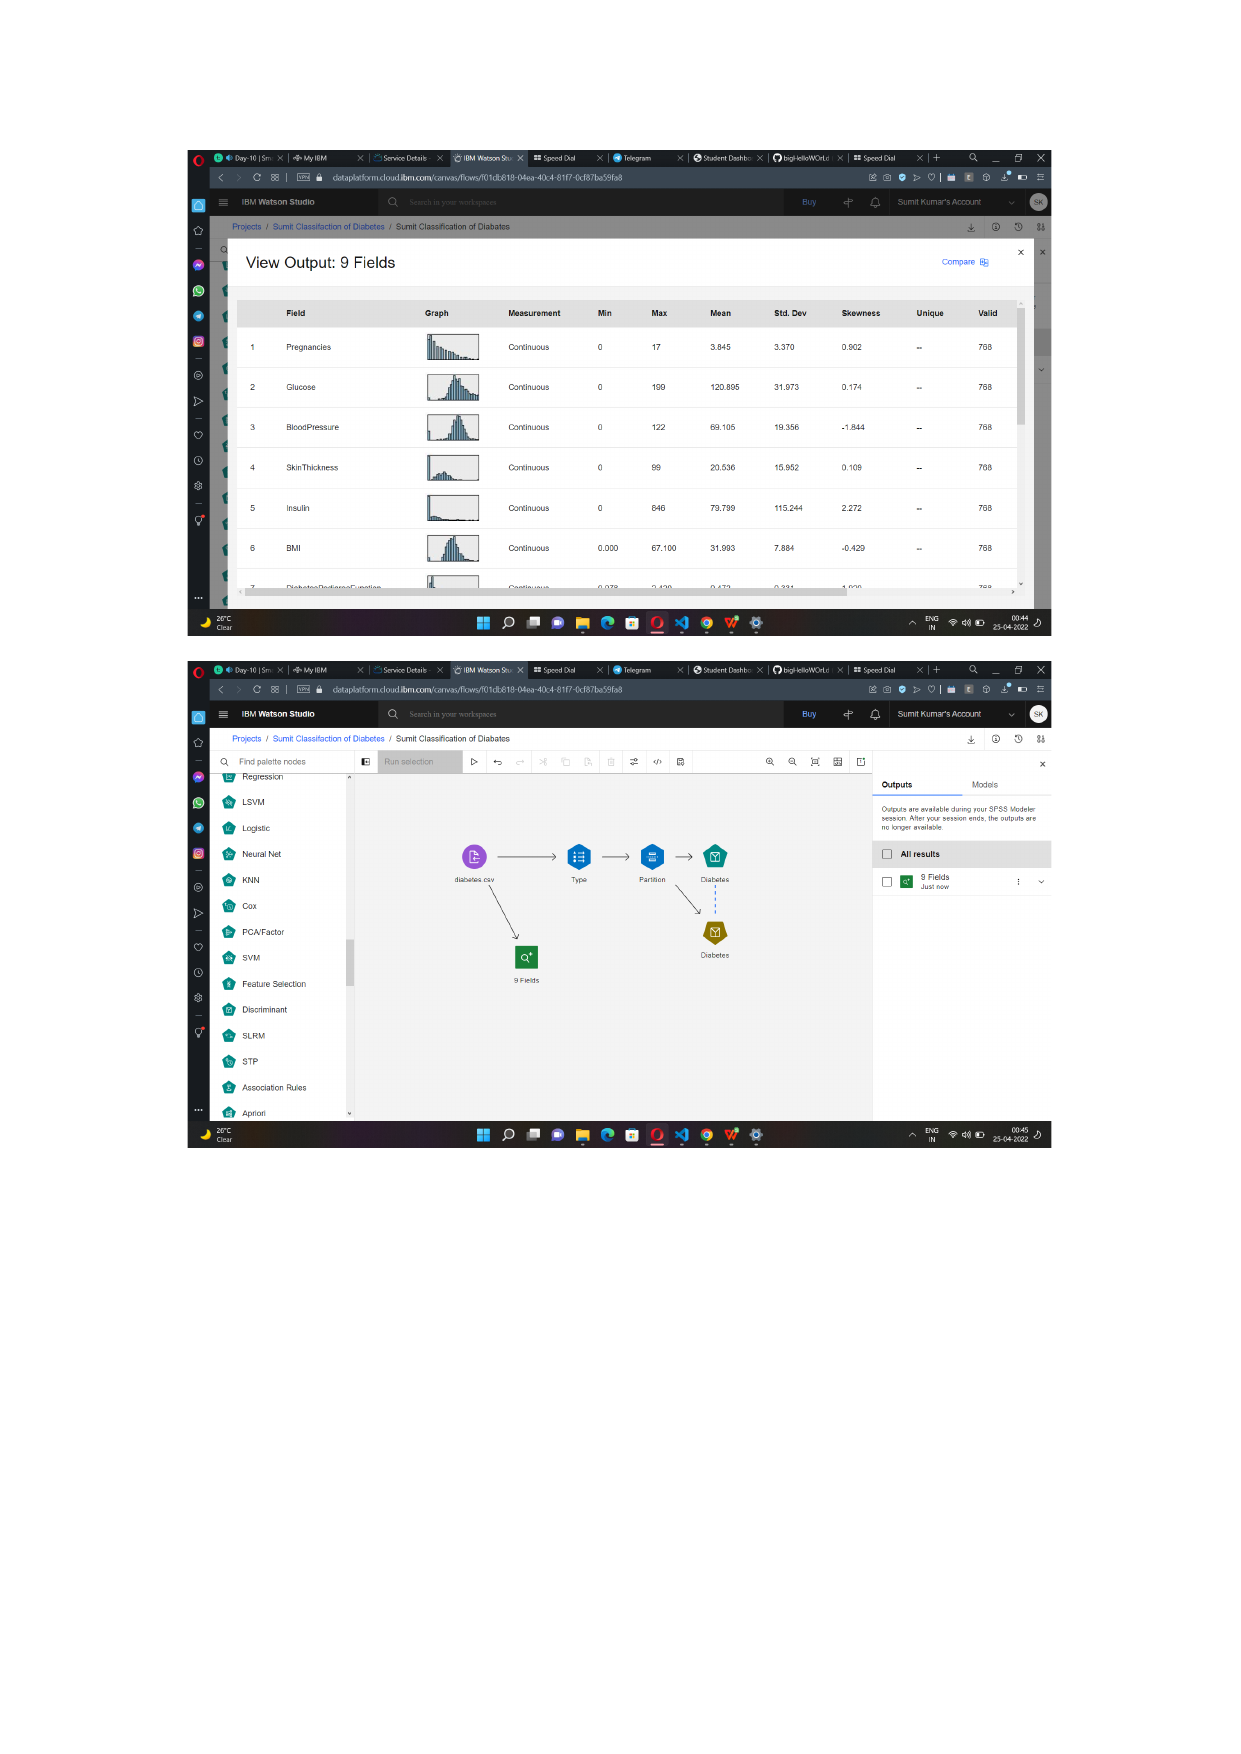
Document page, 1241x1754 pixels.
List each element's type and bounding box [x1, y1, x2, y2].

picture [187, 150, 1052, 636]
picture [187, 661, 1052, 1148]
